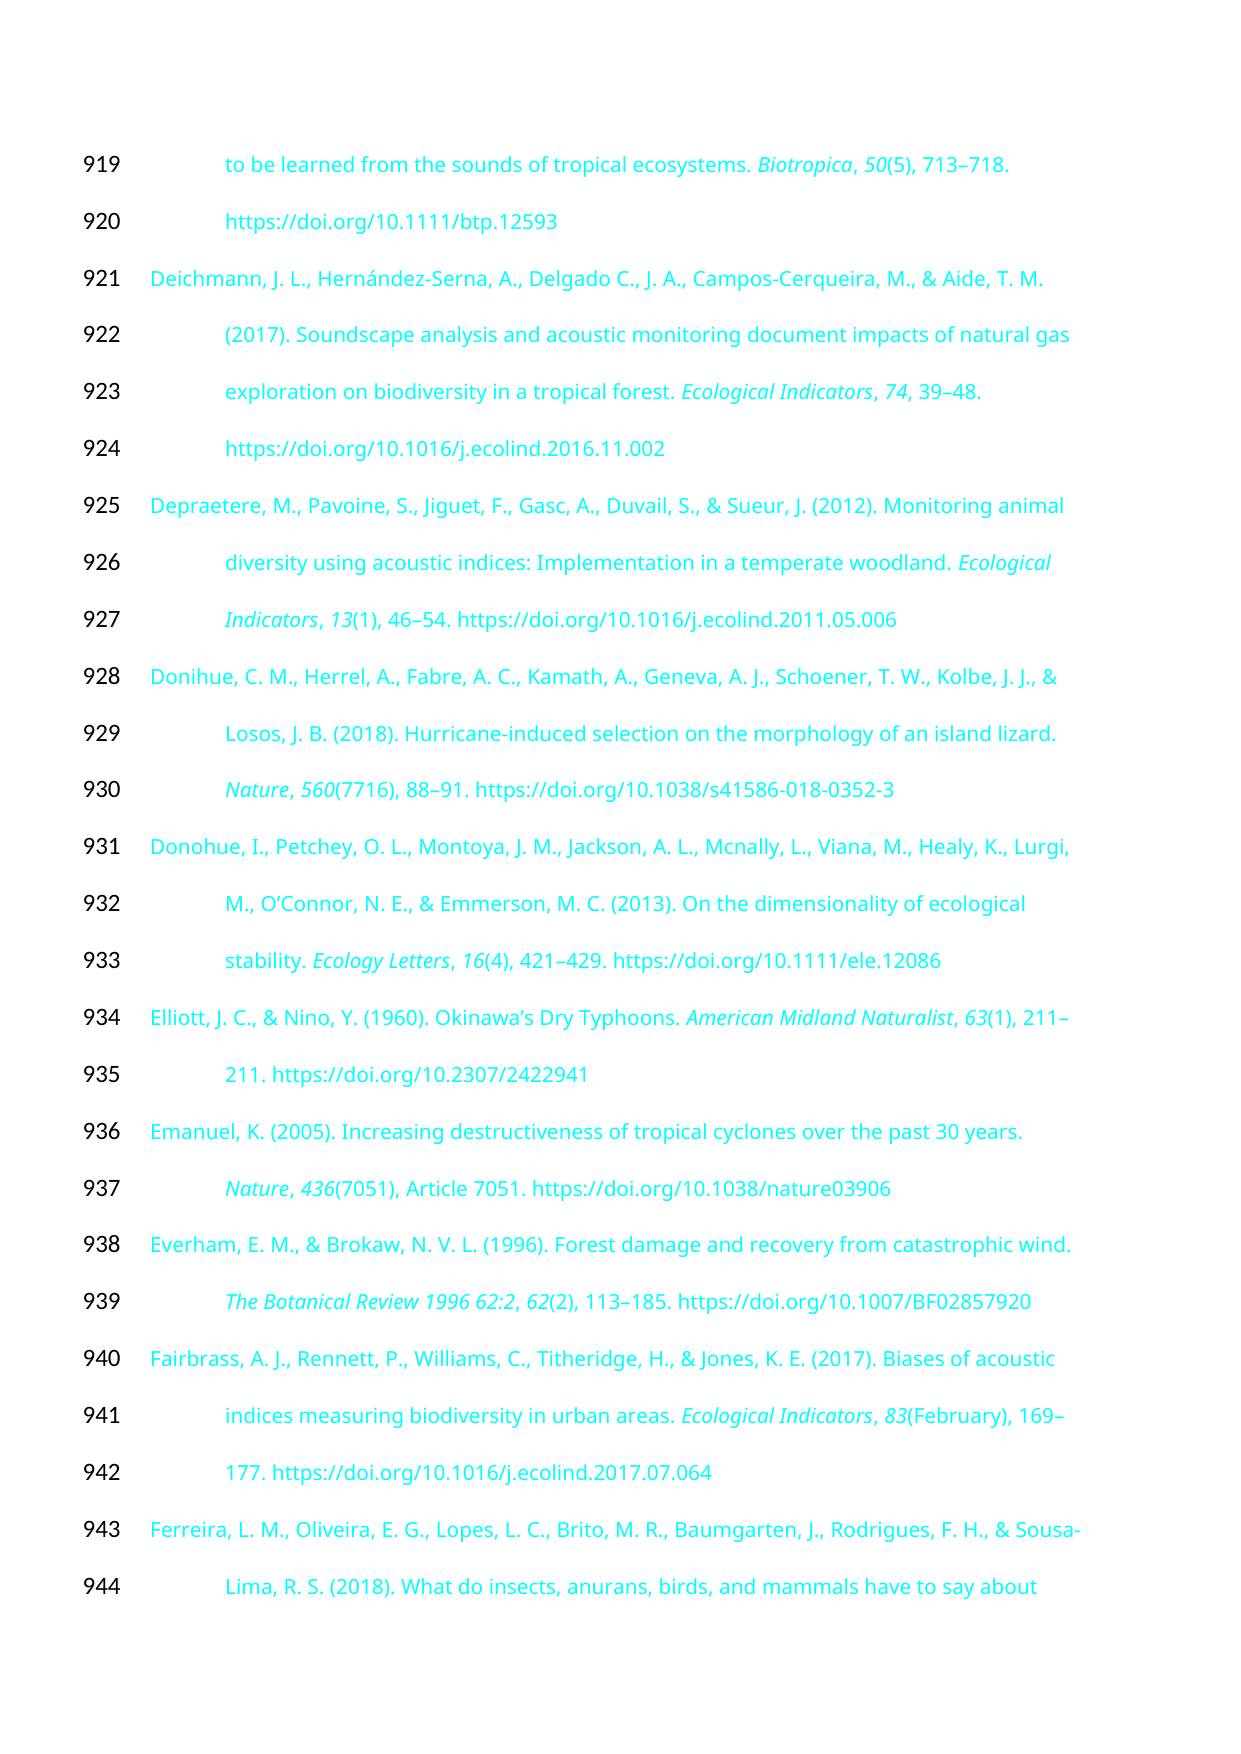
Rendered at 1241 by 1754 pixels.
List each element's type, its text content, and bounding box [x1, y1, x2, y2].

text Everham, E. M., & Brokaw, N. V. L. (1996). Forest damage and recovery from catastrophic wind. The Botanical Review 1996 62:2, 62(2), 113–185. https://doi.org/10.1007/BF02857920 [150, 1231, 1090, 1316]
text Elliott, J. C., & Nino, Y. (1960). Okinawa’s Dry Typhoons. American Midland Naturalist, 63(1), 211–211. https://doi.org/10.2307/2422941 [150, 1003, 1090, 1088]
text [150, 150, 1090, 235]
text Donihue, C. M., Herrel, A., Fabre, A. C., Kamath, A., Geneva, A. J., Schoener, T. W., Kolbe, J. J., & Losos, J. B. (2018). Hurricane-induced selection on the morphology of an island lizard. Nature, 560(7716), 88–91. https://doi.org/10.1038/s41586-018-0352-3 [150, 662, 1090, 804]
text Fairbrass, A. J., Rennett, P., Williams, C., Titheridge, H., & Jones, K. E. (2017). Biases of acoustic indices measuring biodiversity in urban areas. Ecological Indicators, 83(February), 169–177. https://doi.org/10.1016/j.ecolind.2017.07.064 [150, 1344, 1090, 1487]
text Deichmann, J. L., Hernández-Serna, A., Delgado C., J. A., Campos-Cerqueira, M., & Aide, T. M. (2017). Soundscape analysis and acoustic monitoring document impacts of natural gas exploration on biodiversity in a tropical forest. Ecological Indicators, 74, 39–48. https://doi.org/10.1016/j.ecolind.2016.11.002 [150, 264, 1090, 463]
text Donohue, I., Petchey, O. L., Montoya, J. M., Jackson, A. L., Mcnally, L., Viana, M., Healy, K., Lurgi, M., O’Connor, N. E., & Emmerson, M. C. (2013). On the dimensionality of ecological stability. Ecology Letters, 16(4), 421–429. https://doi.org/10.1111/ele.12086 [150, 832, 1090, 975]
text Depraetere, M., Pavoine, S., Jiguet, F., Gasc, A., Duvail, S., & Sueur, J. (2012). Monitoring animal diversity using acoustic indices: Implementation in a temperate woodland. Ecological Indicators, 13(1), 46–54. https://doi.org/10.1016/j.ecolind.2011.05.006 [150, 491, 1090, 633]
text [150, 1515, 1090, 1600]
text Emanuel, K. (2005). Increasing destructiveness of tropical cyclones over the past 30 years. Nature, 436(7051), Article 7051. https://doi.org/10.1038/nature03906 [150, 1117, 1090, 1202]
